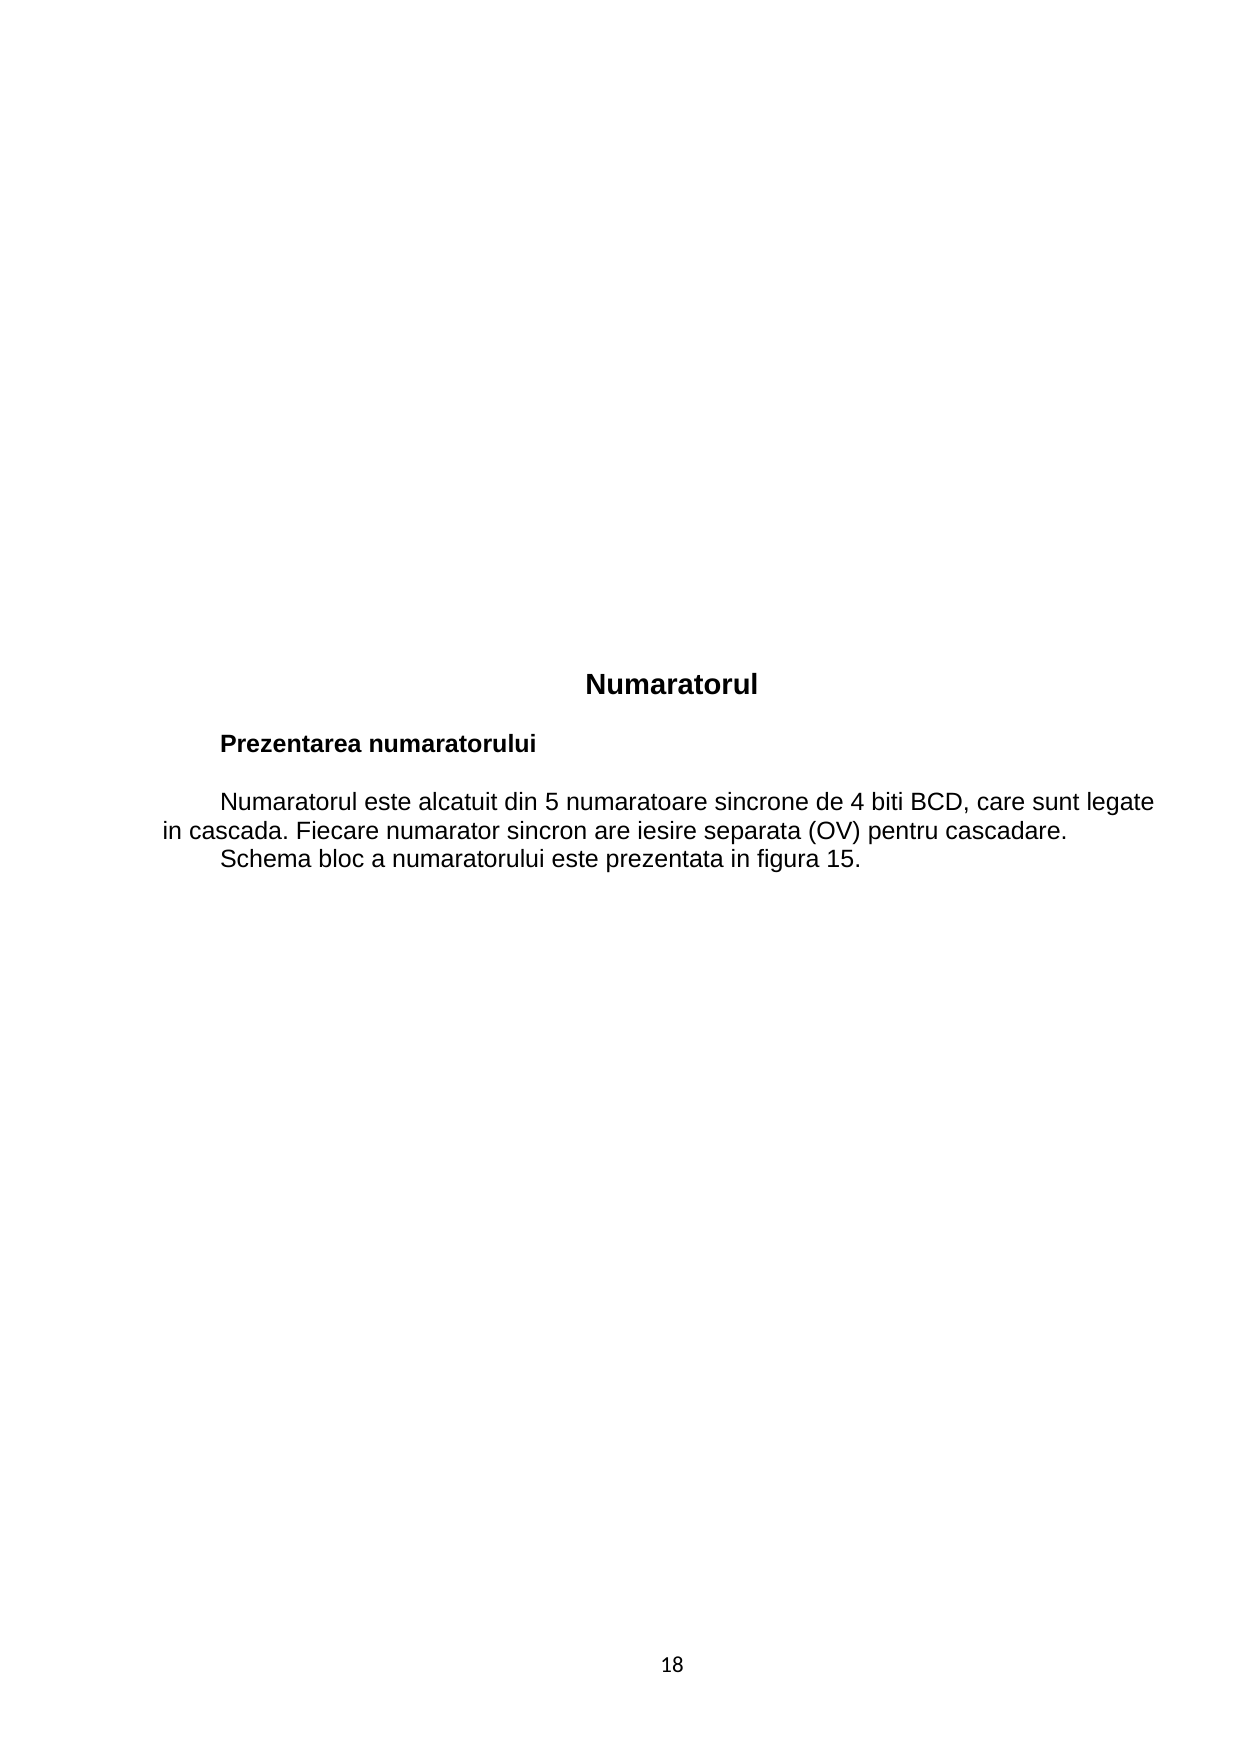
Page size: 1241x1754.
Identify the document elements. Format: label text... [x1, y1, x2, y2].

text Prezentarea numaratorului [162, 729, 1181, 758]
text Numaratorul este alcatuit din 5 numaratoare sincrone de 4 biti BCD, care sunt legate in cascada. Fiecare numarator sincron are iesire separata (OV) pentru cascadare. [162, 787, 1181, 844]
text Numaratorul [162, 667, 1181, 701]
text Schema bloc a numaratorului este prezentata in figura 15. [162, 844, 1181, 873]
